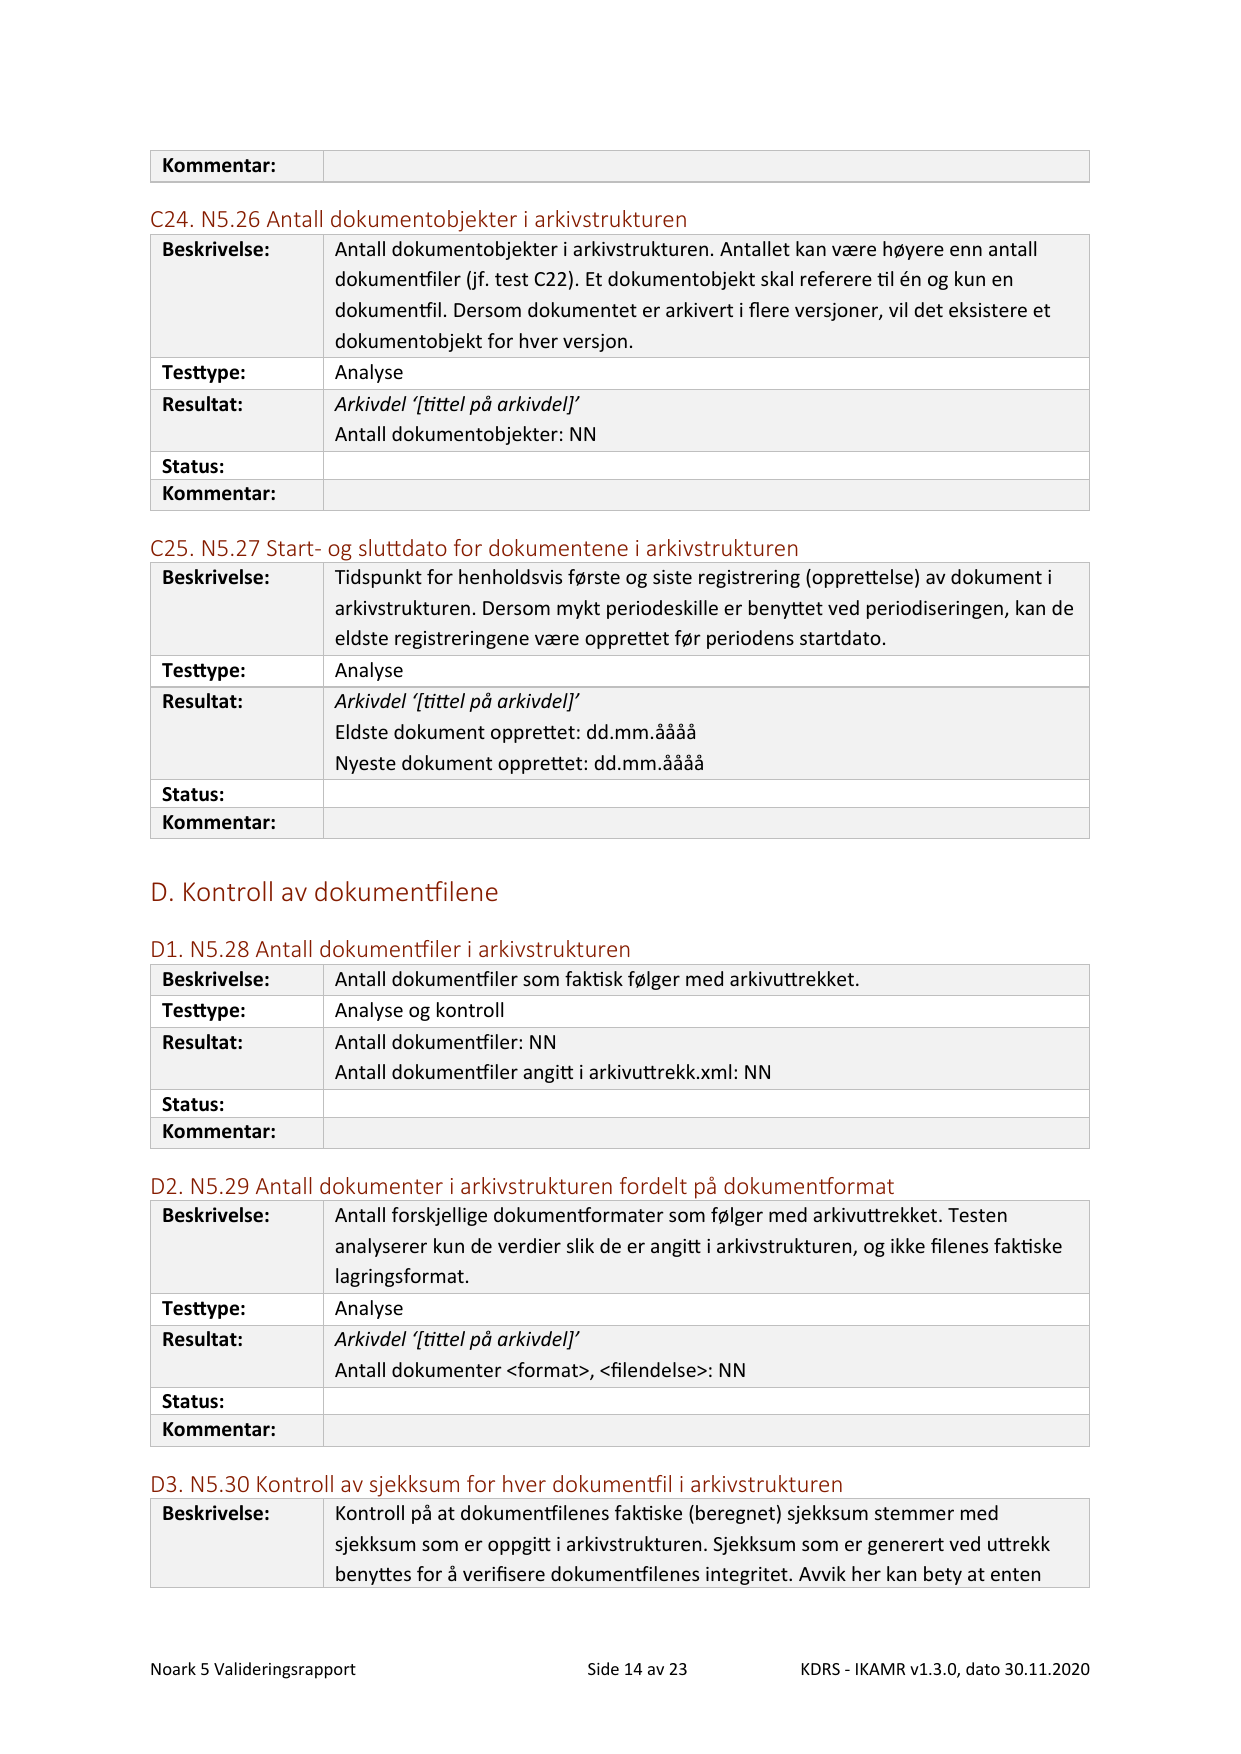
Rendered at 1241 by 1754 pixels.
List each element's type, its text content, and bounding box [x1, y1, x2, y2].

table_header Tidspunkt for henholdsvis første og siste registrering (opprettelse) av dokument i arkivstrukturen. Dersom mykt periodeskille er benyttet ved periodiseringen, kan de eldste registreringene være opprettet før periodens startdato. [324, 563, 1089, 655]
table_cell Testtype: [151, 1294, 323, 1324]
subtitle D. Kontroll av dokumentfilene [150, 873, 1090, 908]
table_cell Testtype: [151, 656, 323, 686]
subtitle C24. N5.26 Antall dokumentobjekter i arkivstrukturen [150, 203, 1090, 234]
table_cell Status: [151, 1388, 323, 1414]
table_cell Analyse [324, 1294, 1089, 1324]
table_cell [324, 1118, 1089, 1148]
table_cell [324, 1090, 1089, 1117]
table_header Beskrivelse: [151, 965, 323, 995]
table_header Beskrivelse: [151, 1499, 323, 1587]
subtitle D3. N5.30 Kontroll av sjekksum for hver dokumentfil i arkivstrukturen [150, 1468, 1090, 1498]
table_header Beskrivelse: [151, 563, 323, 655]
table_header Beskrivelse: [151, 1201, 323, 1293]
table_cell Arkivdel ‘[tittel på arkivdel]’ Eldste dokument opprettet: dd.mm.åååå Nyeste dokument opprettet: dd.mm.åååå [324, 688, 1089, 779]
table_header Antall dokumentfiler som faktisk følger med arkivuttrekket. [324, 965, 1089, 995]
table_cell Status: [151, 452, 323, 478]
table_cell Analyse [324, 358, 1089, 389]
table_cell [324, 808, 1089, 838]
subtitle C25. N5.27 Start- og sluttdato for dokumentene i arkivstrukturen [150, 532, 1090, 562]
table_cell Analyse og kontroll [324, 996, 1089, 1027]
table_cell Kommentar: [151, 1118, 323, 1148]
table_header Beskrivelse: [151, 235, 323, 357]
table_cell Arkivdel ‘[tittel på arkivdel]’ Antall dokumenter <format>, <filendelse>: NN [324, 1326, 1089, 1387]
table_cell Kommentar: [151, 808, 323, 838]
table_cell Analyse [324, 656, 1089, 686]
table_cell Status: [151, 780, 323, 807]
table_cell Arkivdel ‘[tittel på arkivdel]’ Antall dokumentobjekter: NN [324, 390, 1089, 451]
subtitle D2. N5.29 Antall dokumenter i arkivstrukturen fordelt på dokumentformat [150, 1170, 1090, 1200]
table_cell Testtype: [151, 996, 323, 1027]
table_cell Kommentar: [151, 1415, 323, 1446]
table_cell Resultat: [151, 1028, 323, 1089]
table_cell [324, 1388, 1089, 1414]
table_cell [324, 480, 1089, 510]
table_header Antall forskjellige dokumentformater som følger med arkivuttrekket. Testen analyserer kun de verdier slik de er angitt i arkivstrukturen, og ikke filenes faktiske lagringsformat. [324, 1201, 1089, 1293]
table_cell [324, 151, 1089, 181]
subtitle D1. N5.28 Antall dokumentfiler i arkivstrukturen [150, 933, 1090, 964]
table_cell [324, 780, 1089, 807]
table_cell Resultat: [151, 1326, 323, 1387]
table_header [324, 1499, 1089, 1587]
table_cell Kommentar: [151, 480, 323, 510]
table_cell [324, 1415, 1089, 1446]
table_header Antall dokumentobjekter i arkivstrukturen. Antallet kan være høyere enn antall dokumentfiler (jf. test C22). Et dokumentobjekt skal referere til én og kun en dokumentfil. Dersom dokumentet er arkivert i flere versjoner, vil det eksistere et dokumentobjekt for hver versjon. [324, 235, 1089, 357]
table_cell Resultat: [151, 390, 323, 451]
table_cell Status: [151, 1090, 323, 1117]
table_cell Testtype: [151, 358, 323, 389]
table_cell Antall dokumentfiler: NN Antall dokumentfiler angitt i arkivuttrekk.xml: NN [324, 1028, 1089, 1089]
table_cell Kommentar: [151, 151, 323, 181]
table_cell [324, 452, 1089, 478]
table_cell Resultat: [151, 688, 323, 779]
